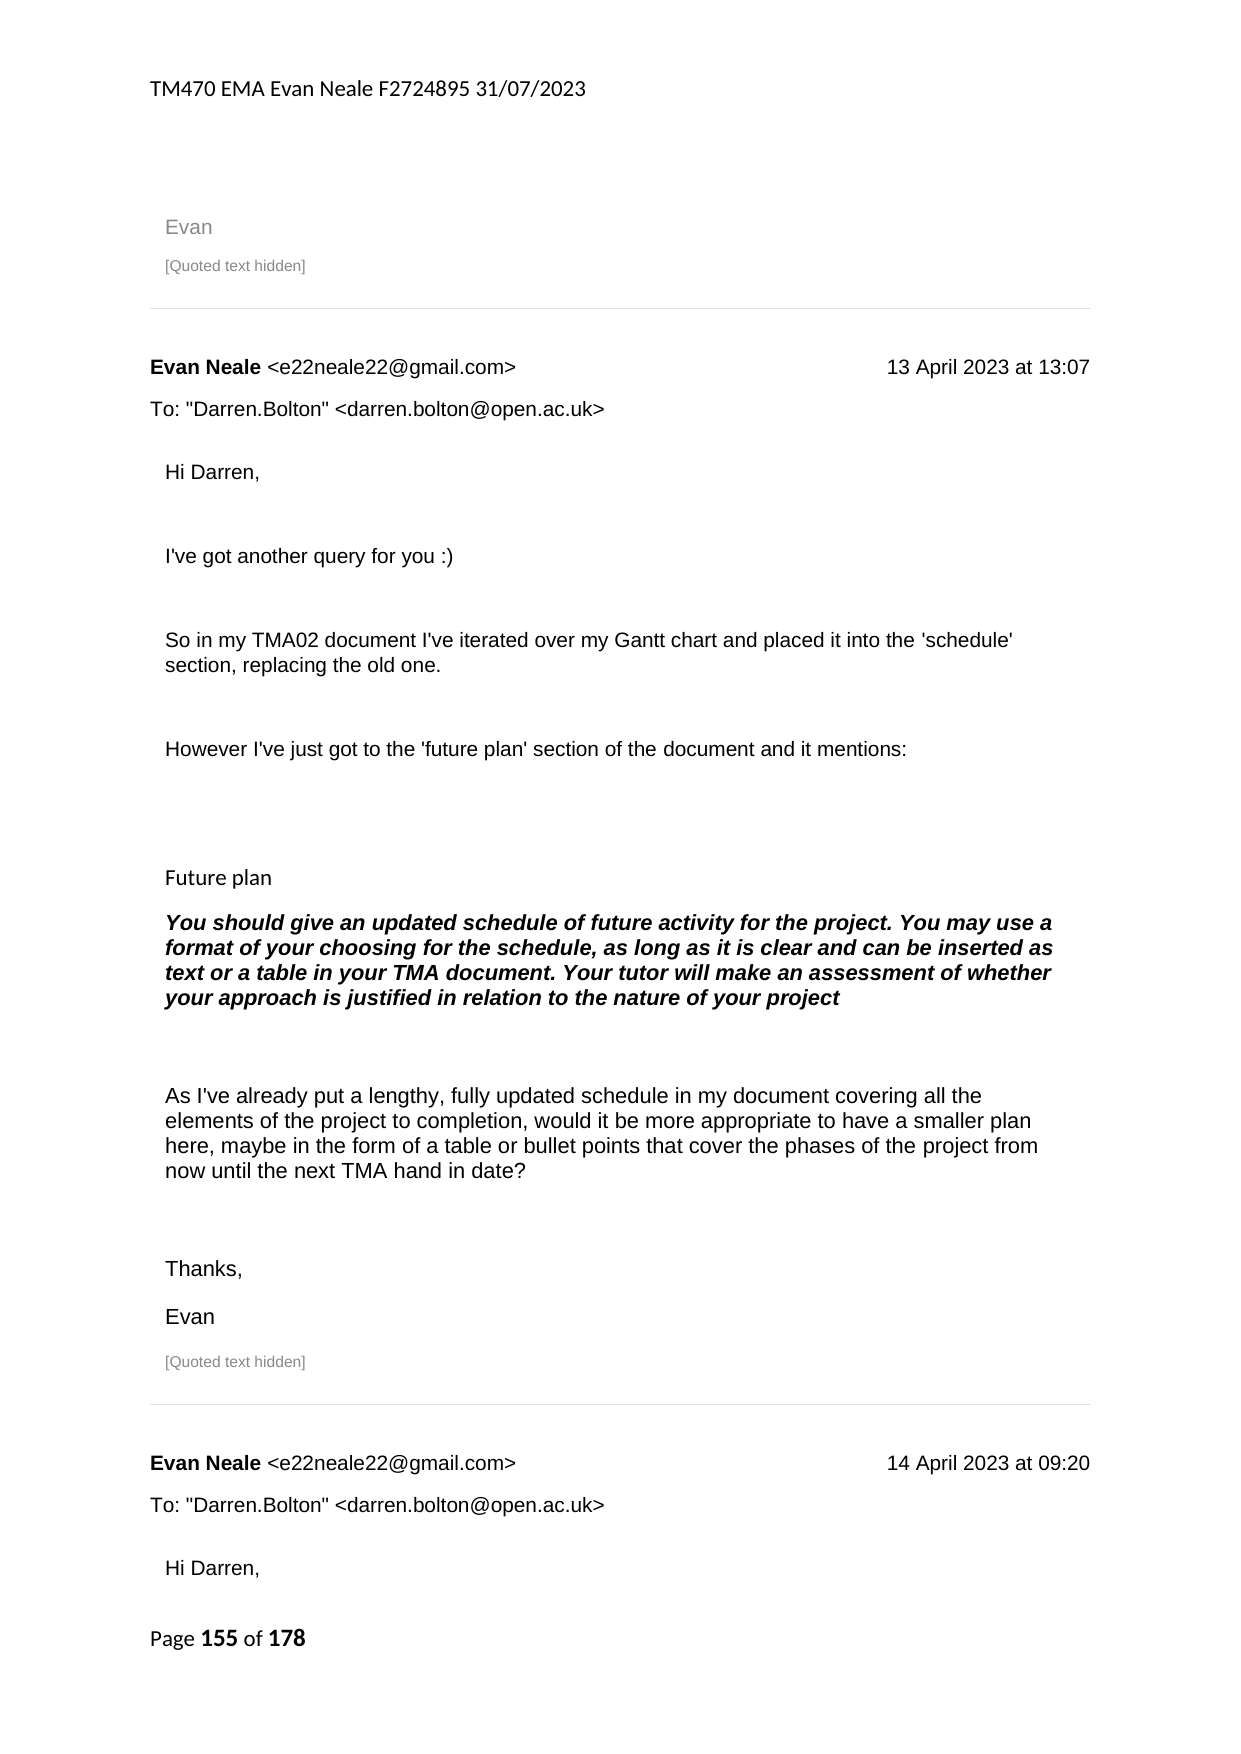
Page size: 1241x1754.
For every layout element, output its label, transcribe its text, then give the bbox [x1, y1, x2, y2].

table_header Evan Neale <e22neale22@gmail.com> [150, 355, 816, 397]
table_cell To: "Darren.Bolton" <darren.bolton@open.ac.uk> [150, 1493, 1090, 1541]
table_cell [150, 1541, 1090, 1595]
table_header 13 April 2023 at 13:07 [816, 355, 1090, 397]
table_header 14 April 2023 at 09:20 [805, 1450, 1090, 1493]
table_cell [150, 445, 1090, 1404]
table_header Evan Neale <e22neale22@gmail.com> [150, 1450, 804, 1493]
table_cell [150, 158, 1090, 308]
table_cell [150, 397, 1090, 445]
